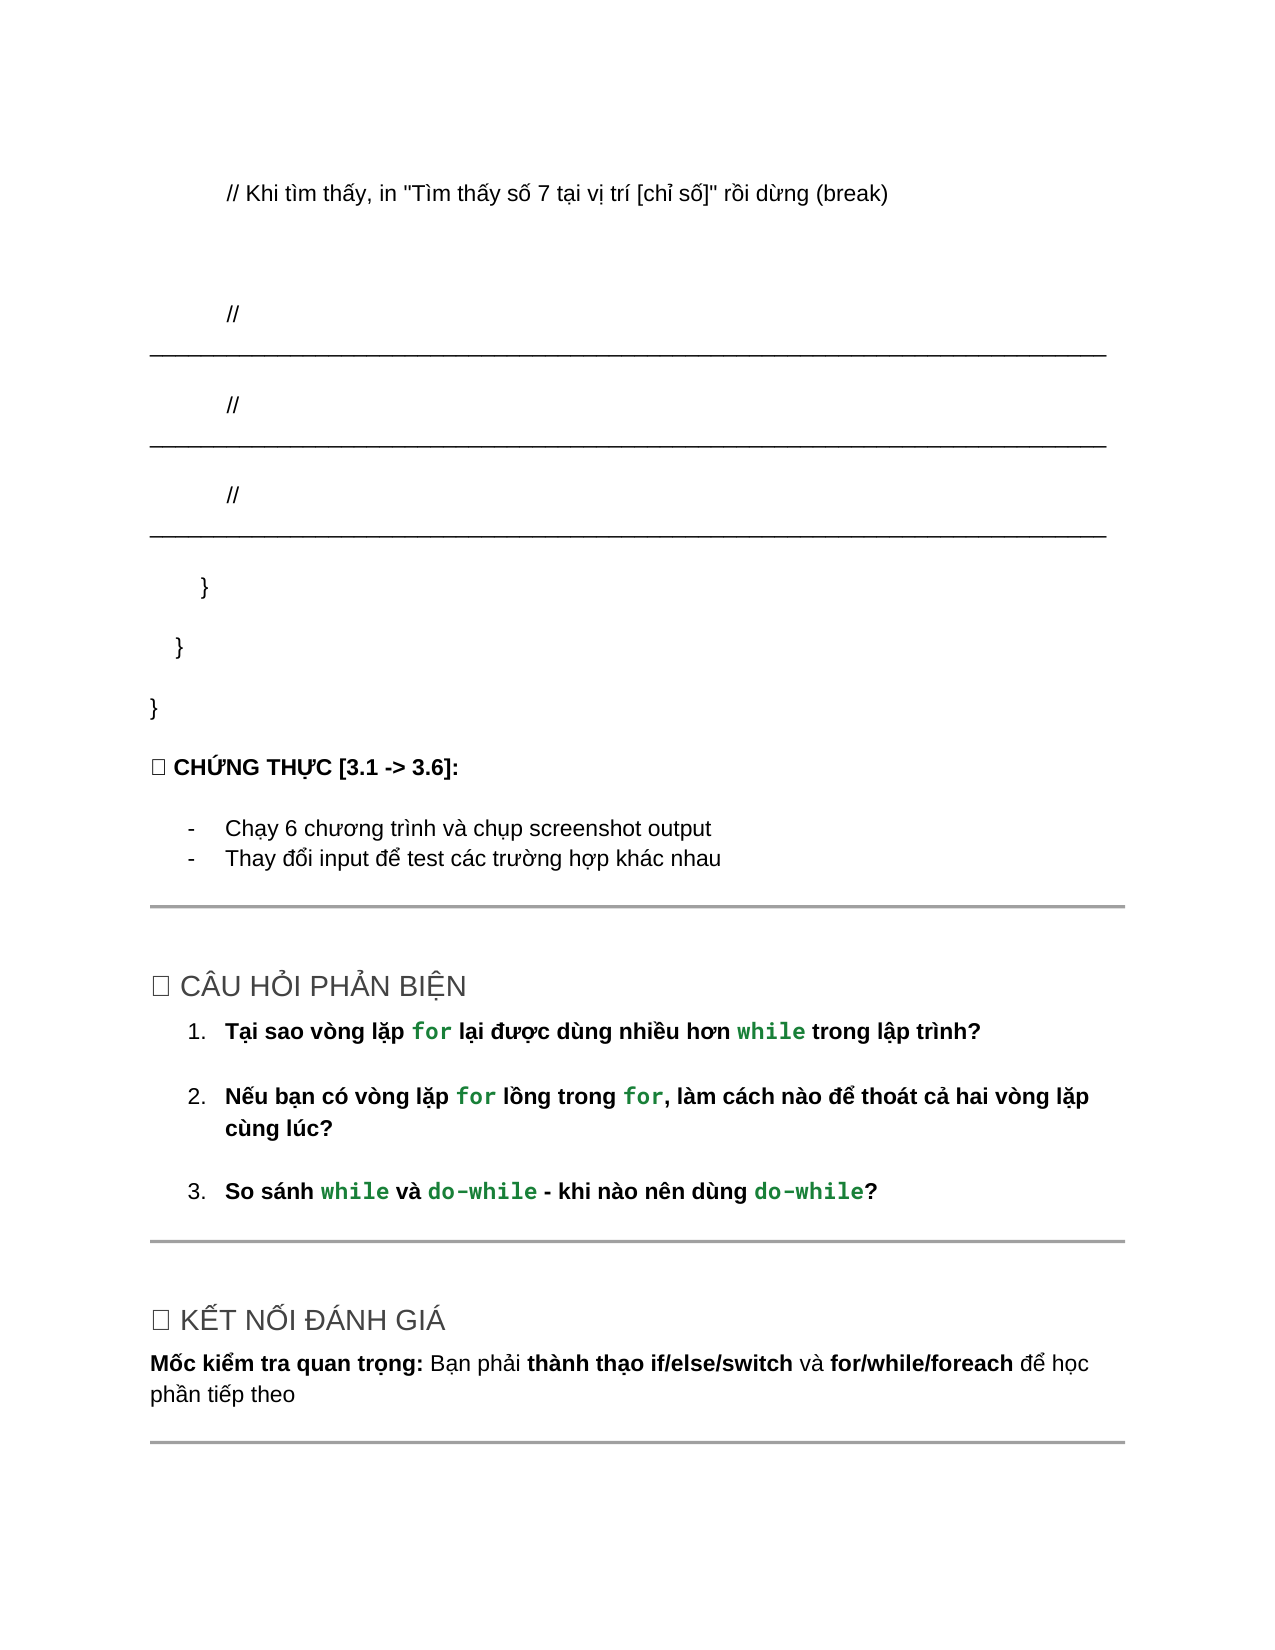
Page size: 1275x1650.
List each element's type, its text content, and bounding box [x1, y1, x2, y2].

text } [150, 694, 1125, 720]
subtitle 💫 KẾT NỐI ĐÁNH GIÁ [150, 1303, 1125, 1337]
text // ___________________________________________________________________________ [150, 482, 1125, 539]
list Chạy 6 chương trình và chụp screenshot output [187, 814, 1125, 841]
text 📸 CHỨNG THỰC [3.1 -> 3.6]: [150, 754, 1125, 781]
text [150, 392, 1125, 448]
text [150, 301, 1125, 358]
list Nếu bạn có vòng lặp for lồng trong for, làm cách nào để thoát cả hai vòng lặp cùng lúc? [187, 1081, 1125, 1141]
list Thay đổi input để test các trường hợp khác nhau [187, 845, 1125, 871]
text // Khi tìm thấy, in "Tìm thấy số 7 tại vị trí [chỉ số]" rồi dừng (break) [150, 180, 1125, 207]
text Mốc kiểm tra quan trọng: Bạn phải thành thạo if/else/switch và for/while/foreach để học phần tiếp theo [150, 1350, 1125, 1407]
list Tại sao vòng lặp for lại được dùng nhiều hơn while trong lập trình? [187, 1016, 1125, 1046]
subtitle 🤔 CÂU HỎI PHẢN BIỆN [150, 969, 1125, 1002]
text } [150, 633, 1125, 660]
list So sánh while và do-while - khi nào nên dùng do-while? [187, 1175, 1125, 1205]
text } [150, 573, 1125, 599]
